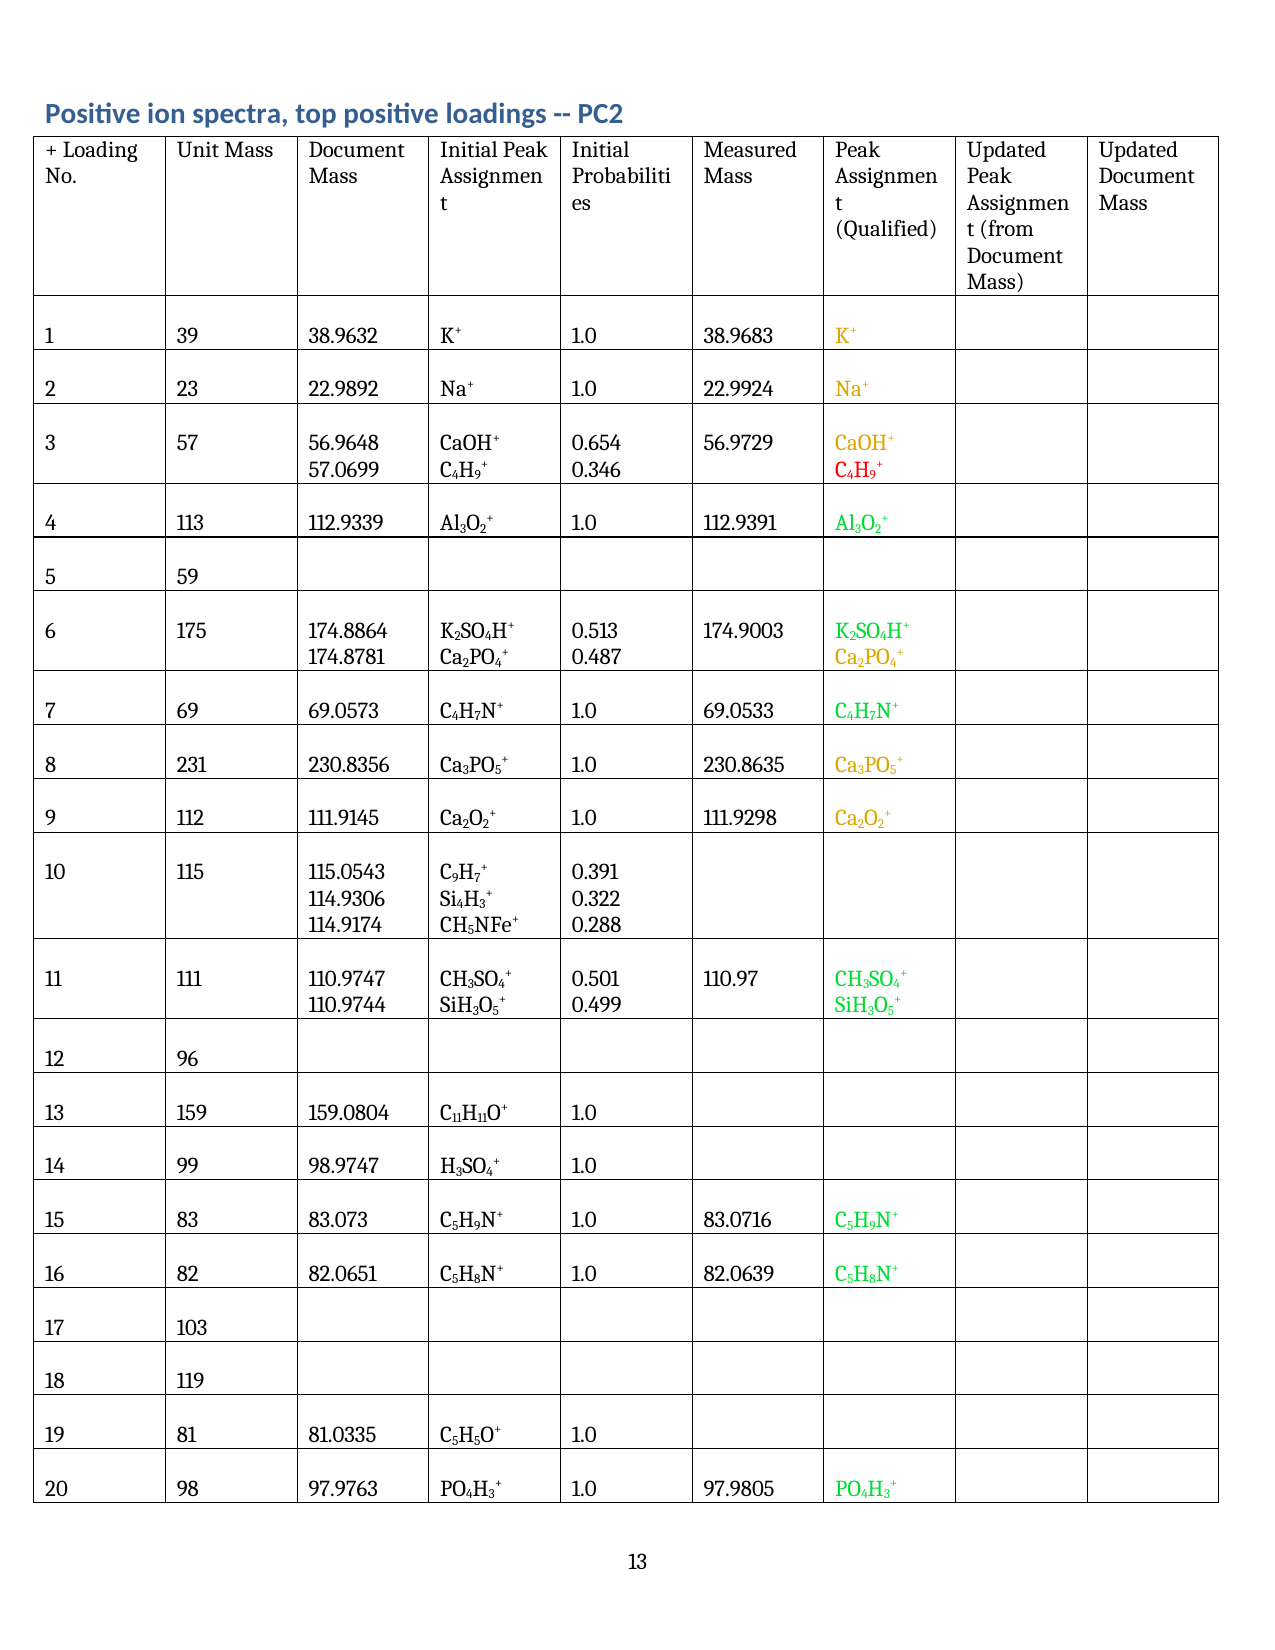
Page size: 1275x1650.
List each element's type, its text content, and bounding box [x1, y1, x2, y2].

table_header Updated Document Mass [1088, 137, 1218, 295]
table_cell K+ [824, 296, 955, 349]
table_cell 110.9747 110.9744 [298, 939, 428, 1018]
table_cell 112.9339 [298, 484, 428, 536]
table_cell 115 [166, 833, 297, 938]
table_cell C9H7+ Si4H3+ CH5NFe+ [429, 833, 560, 938]
table_header + Loading No. [34, 137, 165, 295]
table_cell [429, 1342, 560, 1394]
table_cell [298, 1288, 428, 1341]
table_cell 1.0 [561, 1180, 692, 1233]
table_cell Na+ [429, 350, 560, 403]
table_cell [1088, 1019, 1218, 1072]
table_cell 15 [34, 1180, 165, 1233]
table_cell [1088, 1234, 1218, 1287]
table_cell [1088, 833, 1218, 938]
table_cell C5H9N+ [429, 1180, 560, 1233]
table_cell [956, 1449, 1087, 1502]
table_cell [1088, 779, 1218, 832]
table_cell 12 [34, 1019, 165, 1072]
table_cell 83.073 [298, 1180, 428, 1233]
table_cell Al3O2+ [429, 484, 560, 536]
table_cell [1088, 538, 1218, 590]
table_cell [429, 538, 560, 590]
table_cell C11H11O+ [429, 1073, 560, 1126]
table_cell 112 [166, 779, 297, 832]
table_cell 97.9763 [298, 1449, 428, 1502]
table_header Initial Peak Assignment [429, 137, 560, 295]
table_cell [956, 1342, 1087, 1394]
table_cell 0.513 0.487 [561, 591, 692, 670]
table_cell K+ [429, 296, 560, 349]
table_cell [693, 538, 823, 590]
table_cell 16 [34, 1234, 165, 1287]
table_cell 3 [34, 404, 165, 483]
table_cell 18 [34, 1342, 165, 1394]
table_cell C5H8N+ [824, 1234, 955, 1287]
table_cell [693, 1288, 823, 1341]
table_cell [956, 484, 1087, 536]
table_cell 8 [34, 725, 165, 778]
table_cell [824, 538, 955, 590]
table_cell [956, 1073, 1087, 1126]
table_cell Na+ [824, 350, 955, 403]
table_cell 20 [34, 1449, 165, 1502]
table_cell 1.0 [561, 296, 692, 349]
table_cell 1.0 [561, 1449, 692, 1502]
table_header Peak Assignment (Qualified) [824, 137, 955, 295]
table_cell [824, 1288, 955, 1341]
table_cell [956, 296, 1087, 349]
table_cell [1088, 350, 1218, 403]
table_cell 4 [34, 484, 165, 536]
table_cell 0.391 0.322 0.288 [561, 833, 692, 938]
table_cell 5 [34, 538, 165, 590]
table_cell 82 [166, 1234, 297, 1287]
table_cell 83.0716 [693, 1180, 823, 1233]
table_cell [693, 833, 823, 938]
table_cell [824, 1127, 955, 1179]
table_cell 11 [34, 939, 165, 1018]
table_cell [956, 1288, 1087, 1341]
table_cell [561, 1288, 692, 1341]
table_cell 2 [34, 350, 165, 403]
table_cell [1088, 1288, 1218, 1341]
table_cell 59 [166, 538, 297, 590]
table_cell [956, 725, 1087, 778]
table_cell [561, 538, 692, 590]
table_cell [693, 1073, 823, 1126]
table_cell 13 [34, 1073, 165, 1126]
table_cell 81.0335 [298, 1395, 428, 1448]
table_cell C5H9N+ [824, 1180, 955, 1233]
table_cell CaOH+ C4H9+ [429, 404, 560, 483]
table_cell CH3SO4+ SiH3O5+ [824, 939, 955, 1018]
table_cell 1.0 [561, 1127, 692, 1179]
table_cell [1088, 671, 1218, 724]
table_cell 230.8356 [298, 725, 428, 778]
table_cell [298, 538, 428, 590]
table_cell CaOH+ C4H9+ [824, 404, 955, 483]
table_cell 57 [166, 404, 297, 483]
table_cell PO4H3+ [824, 1449, 955, 1502]
table_cell 1.0 [561, 484, 692, 536]
table_cell [956, 1395, 1087, 1448]
table_cell [956, 1234, 1087, 1287]
table_cell 69 [166, 671, 297, 724]
table_cell [1088, 1449, 1218, 1502]
table_cell 110.97 [693, 939, 823, 1018]
table_cell [956, 591, 1087, 670]
table_cell 17 [34, 1288, 165, 1341]
table_cell 113 [166, 484, 297, 536]
table_cell [1088, 1073, 1218, 1126]
table_cell [956, 939, 1087, 1018]
table_cell C4H7N+ [824, 671, 955, 724]
table_cell [1088, 939, 1218, 1018]
table_cell 69.0533 [693, 671, 823, 724]
table_cell 81 [166, 1395, 297, 1448]
table_cell [693, 1127, 823, 1179]
table_cell [1088, 725, 1218, 778]
table_cell [1088, 404, 1218, 483]
table_cell [693, 1342, 823, 1394]
table_cell 159 [166, 1073, 297, 1126]
table_cell 38.9683 [693, 296, 823, 349]
table_cell 1.0 [561, 671, 692, 724]
table_cell 82.0651 [298, 1234, 428, 1287]
table_cell 230.8635 [693, 725, 823, 778]
table_cell [956, 1019, 1087, 1072]
table_cell CH3SO4+ SiH3O5+ [429, 939, 560, 1018]
table_cell [561, 1342, 692, 1394]
table_cell 159.0804 [298, 1073, 428, 1126]
table_cell [298, 1342, 428, 1394]
table_cell 56.9648 57.0699 [298, 404, 428, 483]
table_cell 1.0 [561, 1395, 692, 1448]
table_cell 69.0573 [298, 671, 428, 724]
table_cell [693, 1395, 823, 1448]
table_header Initial Probabilities [561, 137, 692, 295]
table_cell 0.501 0.499 [561, 939, 692, 1018]
table_cell 1.0 [561, 1073, 692, 1126]
table_cell 1.0 [561, 779, 692, 832]
table_cell [1088, 1180, 1218, 1233]
table_cell [1088, 484, 1218, 536]
table_cell [429, 1288, 560, 1341]
table_cell 6 [34, 591, 165, 670]
table_cell [956, 404, 1087, 483]
table_cell [1088, 591, 1218, 670]
table_cell [956, 1127, 1087, 1179]
table_header Unit Mass [166, 137, 297, 295]
table_cell 97.9805 [693, 1449, 823, 1502]
table_cell 22.9924 [693, 350, 823, 403]
table_cell [956, 350, 1087, 403]
table_cell 83 [166, 1180, 297, 1233]
table_cell [429, 1019, 560, 1072]
table_cell 14 [34, 1127, 165, 1179]
table_cell 115.0543 114.9306 114.9174 [298, 833, 428, 938]
table_cell [956, 779, 1087, 832]
table_cell 1.0 [561, 1234, 692, 1287]
table_cell 38.9632 [298, 296, 428, 349]
table_header Updated Peak Assignment (from Document Mass) [956, 137, 1087, 295]
table_cell Ca2O2+ [429, 779, 560, 832]
table_cell [956, 833, 1087, 938]
table_cell 103 [166, 1288, 297, 1341]
table_cell PO4H3+ [429, 1449, 560, 1502]
table_cell [824, 1073, 955, 1126]
table_cell 99 [166, 1127, 297, 1179]
table_cell 96 [166, 1019, 297, 1072]
table_cell 56.9729 [693, 404, 823, 483]
table_cell 111.9298 [693, 779, 823, 832]
table_header Measured Mass [693, 137, 823, 295]
table_cell [824, 1395, 955, 1448]
table_cell Ca3PO5+ [429, 725, 560, 778]
table_cell [824, 1342, 955, 1394]
table_cell Al3O2+ [824, 484, 955, 536]
table_cell [561, 1019, 692, 1072]
table_cell [956, 538, 1087, 590]
table_cell C5H8N+ [429, 1234, 560, 1287]
table_cell [824, 833, 955, 938]
table_cell 10 [34, 833, 165, 938]
table_cell [1088, 1342, 1218, 1394]
table_cell 9 [34, 779, 165, 832]
table_cell 98 [166, 1449, 297, 1502]
table_cell H3SO4+ [429, 1127, 560, 1179]
table_cell [298, 1019, 428, 1072]
table_cell K2SO4H+ Ca2PO4+ [429, 591, 560, 670]
table_cell 1 [34, 296, 165, 349]
table_cell 119 [166, 1342, 297, 1394]
table_cell 22.9892 [298, 350, 428, 403]
table_cell 82.0639 [693, 1234, 823, 1287]
table_cell 112.9391 [693, 484, 823, 536]
table_cell 0.654 0.346 [561, 404, 692, 483]
table_cell C5H5O+ [429, 1395, 560, 1448]
table_cell [693, 1019, 823, 1072]
table_cell K2SO4H+ Ca2PO4+ [824, 591, 955, 670]
table_cell 174.8864 174.8781 [298, 591, 428, 670]
table_cell 231 [166, 725, 297, 778]
table_cell C4H7N+ [429, 671, 560, 724]
table_cell 174.9003 [693, 591, 823, 670]
table_cell [956, 1180, 1087, 1233]
table_cell 1.0 [561, 725, 692, 778]
table_cell [956, 671, 1087, 724]
table_cell 39 [166, 296, 297, 349]
table_cell 175 [166, 591, 297, 670]
subtitle Positive ion spectra, top positive loadings -- PC2 [45, 95, 1230, 131]
table_cell 1.0 [561, 350, 692, 403]
table_cell [1088, 1127, 1218, 1179]
table_cell [1088, 296, 1218, 349]
table_cell 19 [34, 1395, 165, 1448]
table_cell 23 [166, 350, 297, 403]
table_cell Ca3PO5+ [824, 725, 955, 778]
table_cell 111.9145 [298, 779, 428, 832]
table_cell 98.9747 [298, 1127, 428, 1179]
table_cell 111 [166, 939, 297, 1018]
table_cell [824, 1019, 955, 1072]
table_cell Ca2O2+ [824, 779, 955, 832]
table_cell [1088, 1395, 1218, 1448]
table_header Document Mass [298, 137, 428, 295]
table_cell 7 [34, 671, 165, 724]
